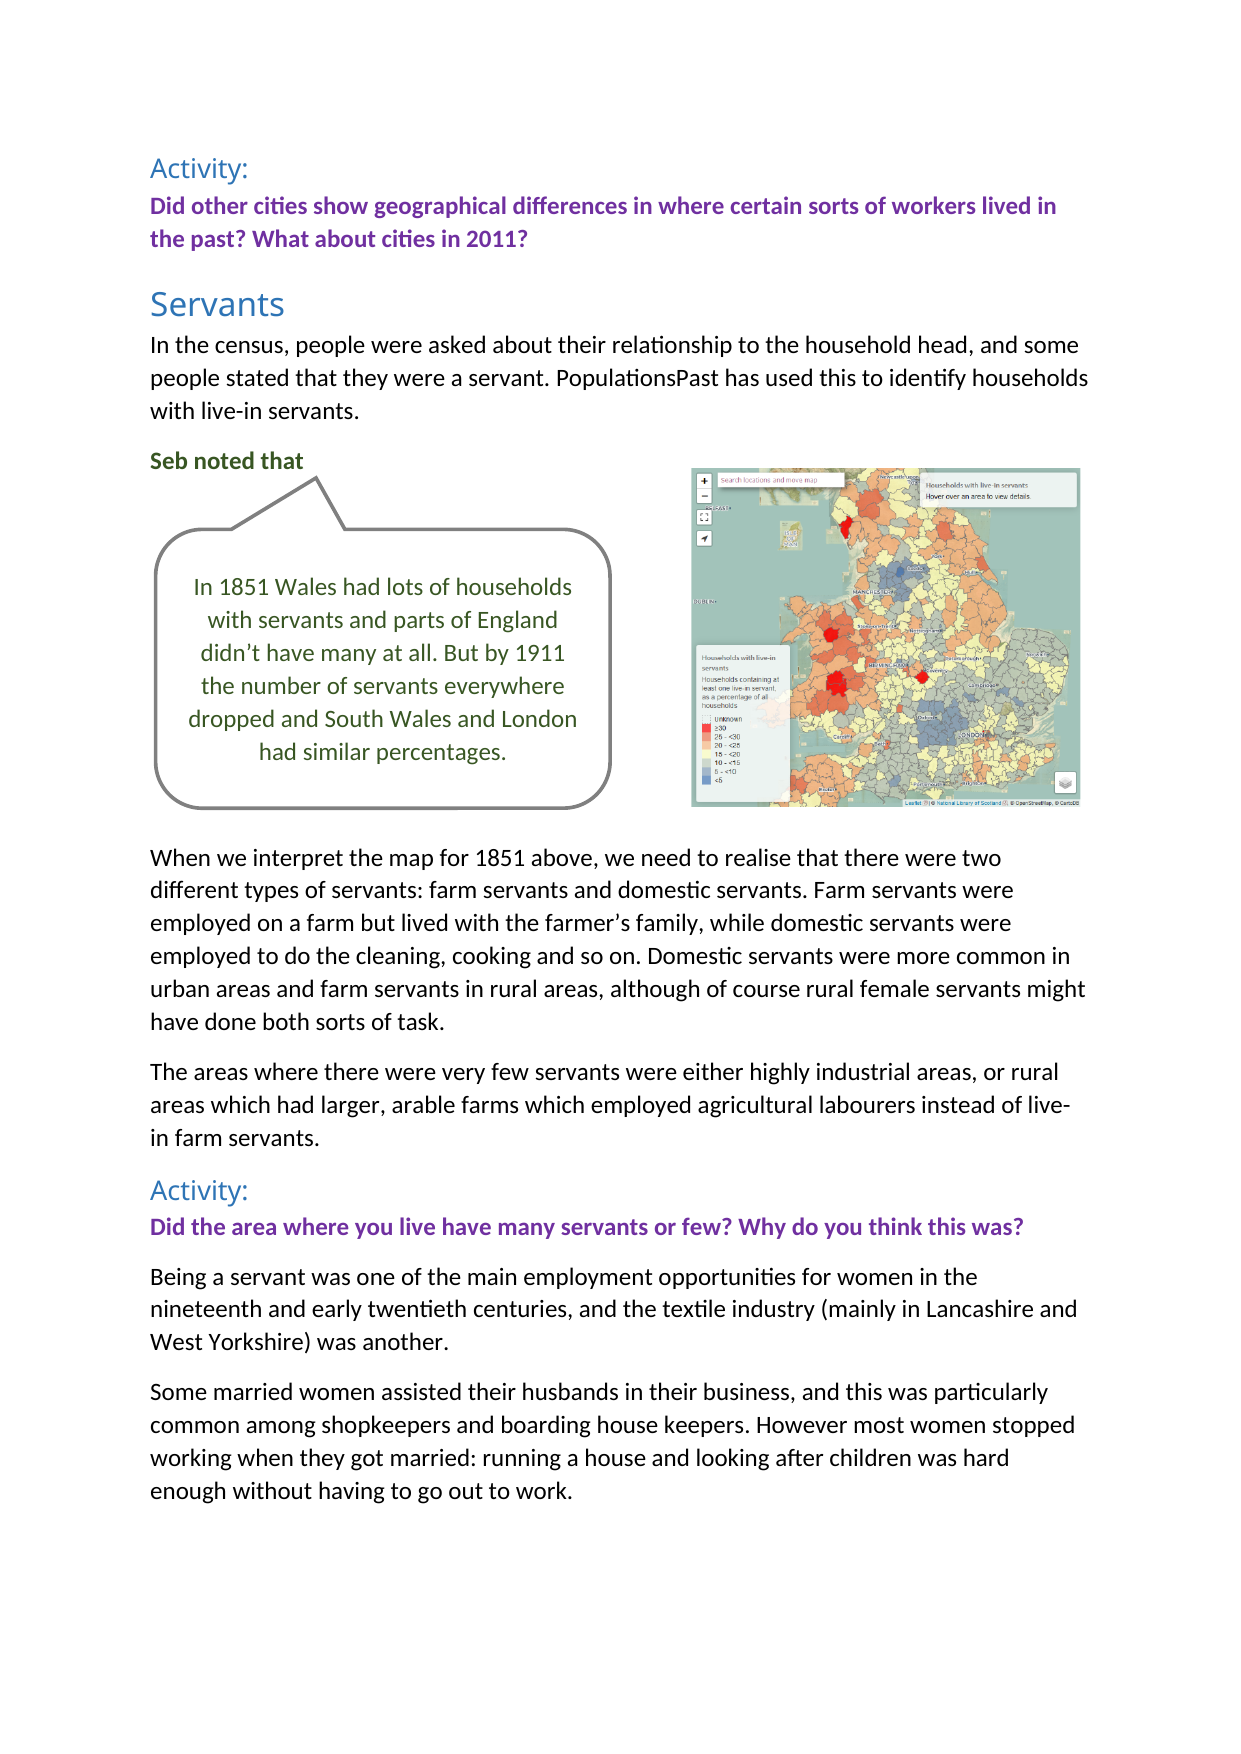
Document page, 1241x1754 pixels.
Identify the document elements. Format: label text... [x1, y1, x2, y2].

text Some married women assisted their husbands in their business, and this was particularly common among shopkeepers and boarding house keepers. However most women stopped working when they got married: running a house and looking after children was hard enough without having to go out to work. [150, 1376, 1090, 1505]
subtitle Servants [150, 281, 1090, 326]
subtitle Activity: [150, 1171, 1090, 1208]
text Seb noted that [150, 445, 1090, 476]
text In the census, people were asked about their relationship to the household head, and some people stated that they were a servant. PopulationsPast has used this to identify households with live-in servants. [150, 329, 1090, 426]
text Being a servant was one of the main employment opportunities for women in the nineteenth and early twentieth centuries, and the textile industry (mainly in Lancashire and West Yorkshire) was another. [150, 1261, 1090, 1357]
picture [690, 466, 1081, 808]
text Did the area where you live have many servants or few? Why do you think this was? [150, 1211, 1090, 1242]
text When we interpret the map for 1851 above, we need to realise that there were two different types of servants: farm servants and domestic servants. Farm servants were employed on a farm but lived with the farmer’s family, while domestic servants were employed to do the cleaning, cooking and so on. Domestic servants were more common in urban areas and farm servants in rural areas, although of course rural female servants might have done both sorts of task. [150, 842, 1090, 1037]
text The areas where there were very few servants were either highly industrial areas, or rural areas which had larger, arable farms which employed agricultural labourers instead of live-in farm servants. [150, 1056, 1090, 1152]
text Did other cities show geographical differences in where certain sorts of workers lived in the past? What about cities in 2011? [150, 190, 1090, 253]
subtitle Activity: [150, 150, 1090, 187]
